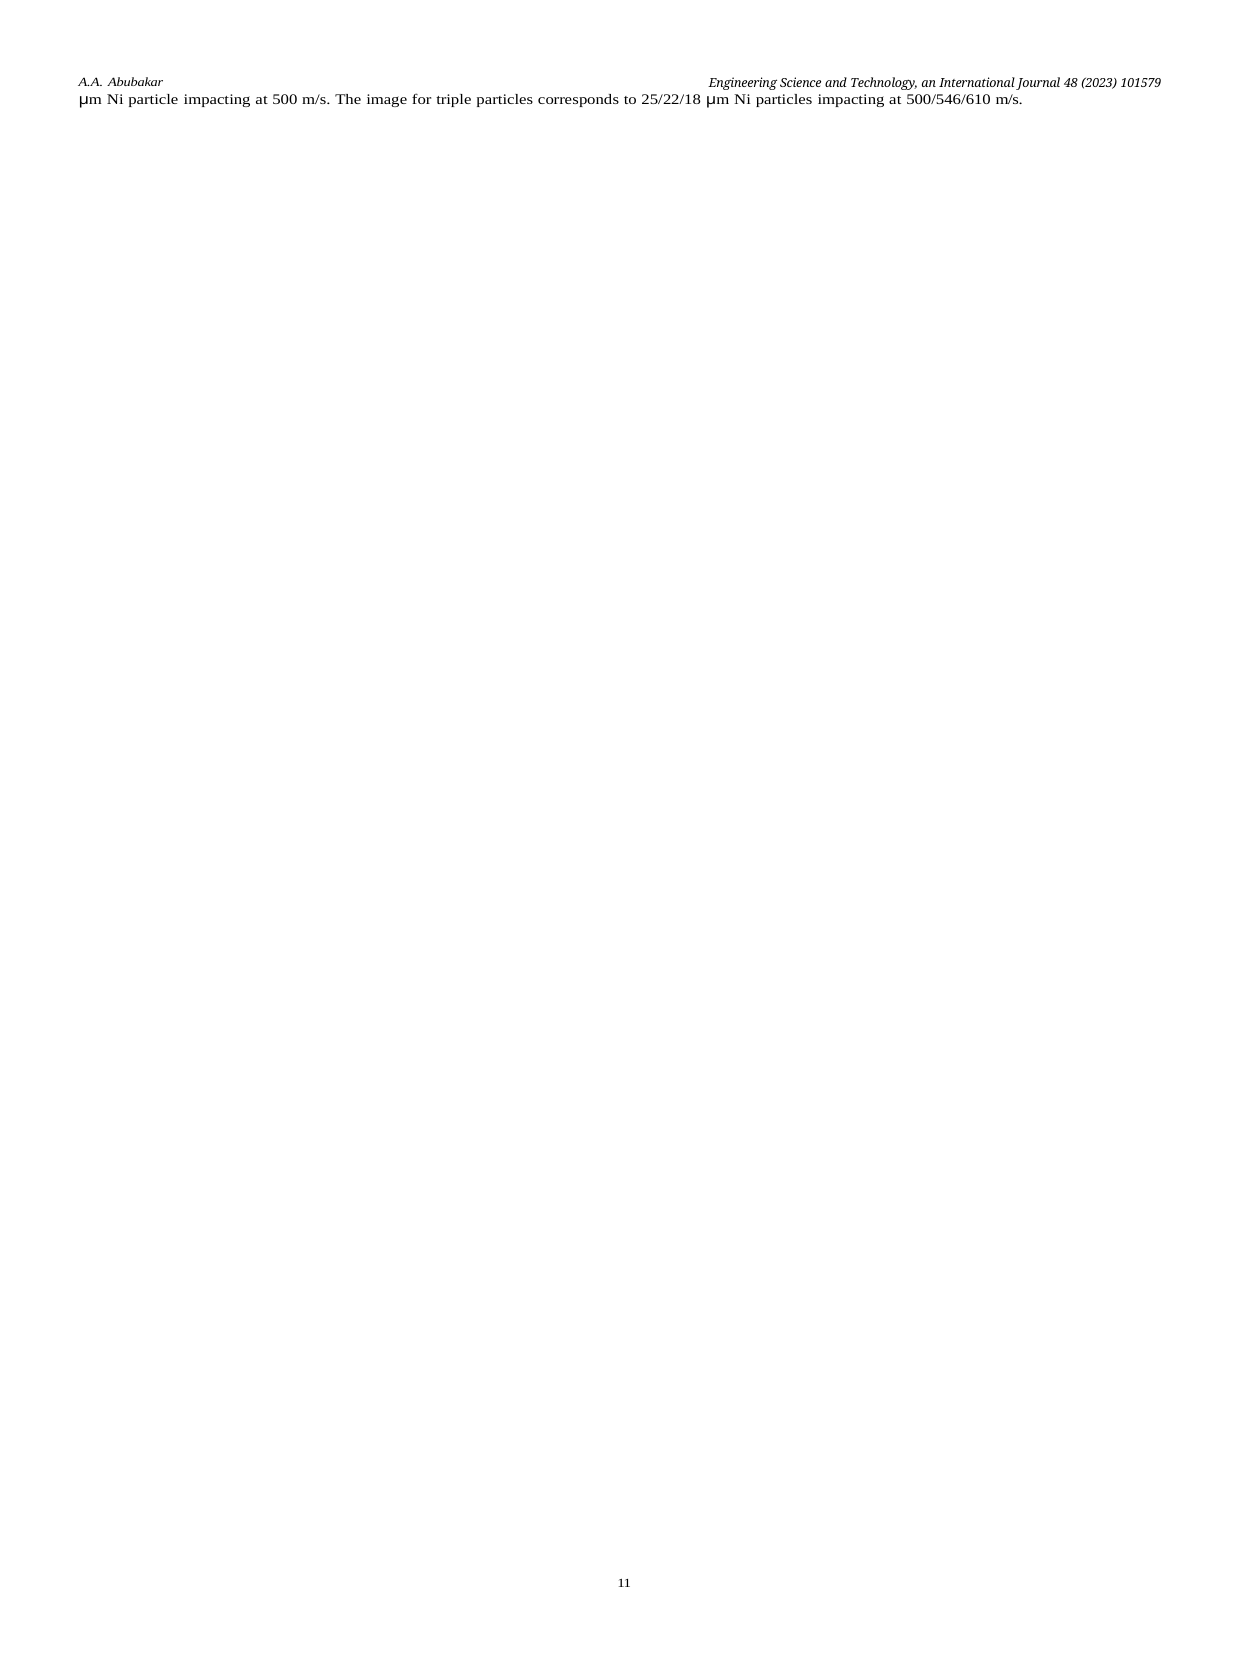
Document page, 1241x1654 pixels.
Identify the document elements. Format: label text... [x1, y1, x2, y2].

text µm Ni particle impacting at 500 m/s. The image for triple particles corresponds to 25/22/18 µm Ni particles impacting at 500/546/610 m/s. [78, 87, 1173, 108]
